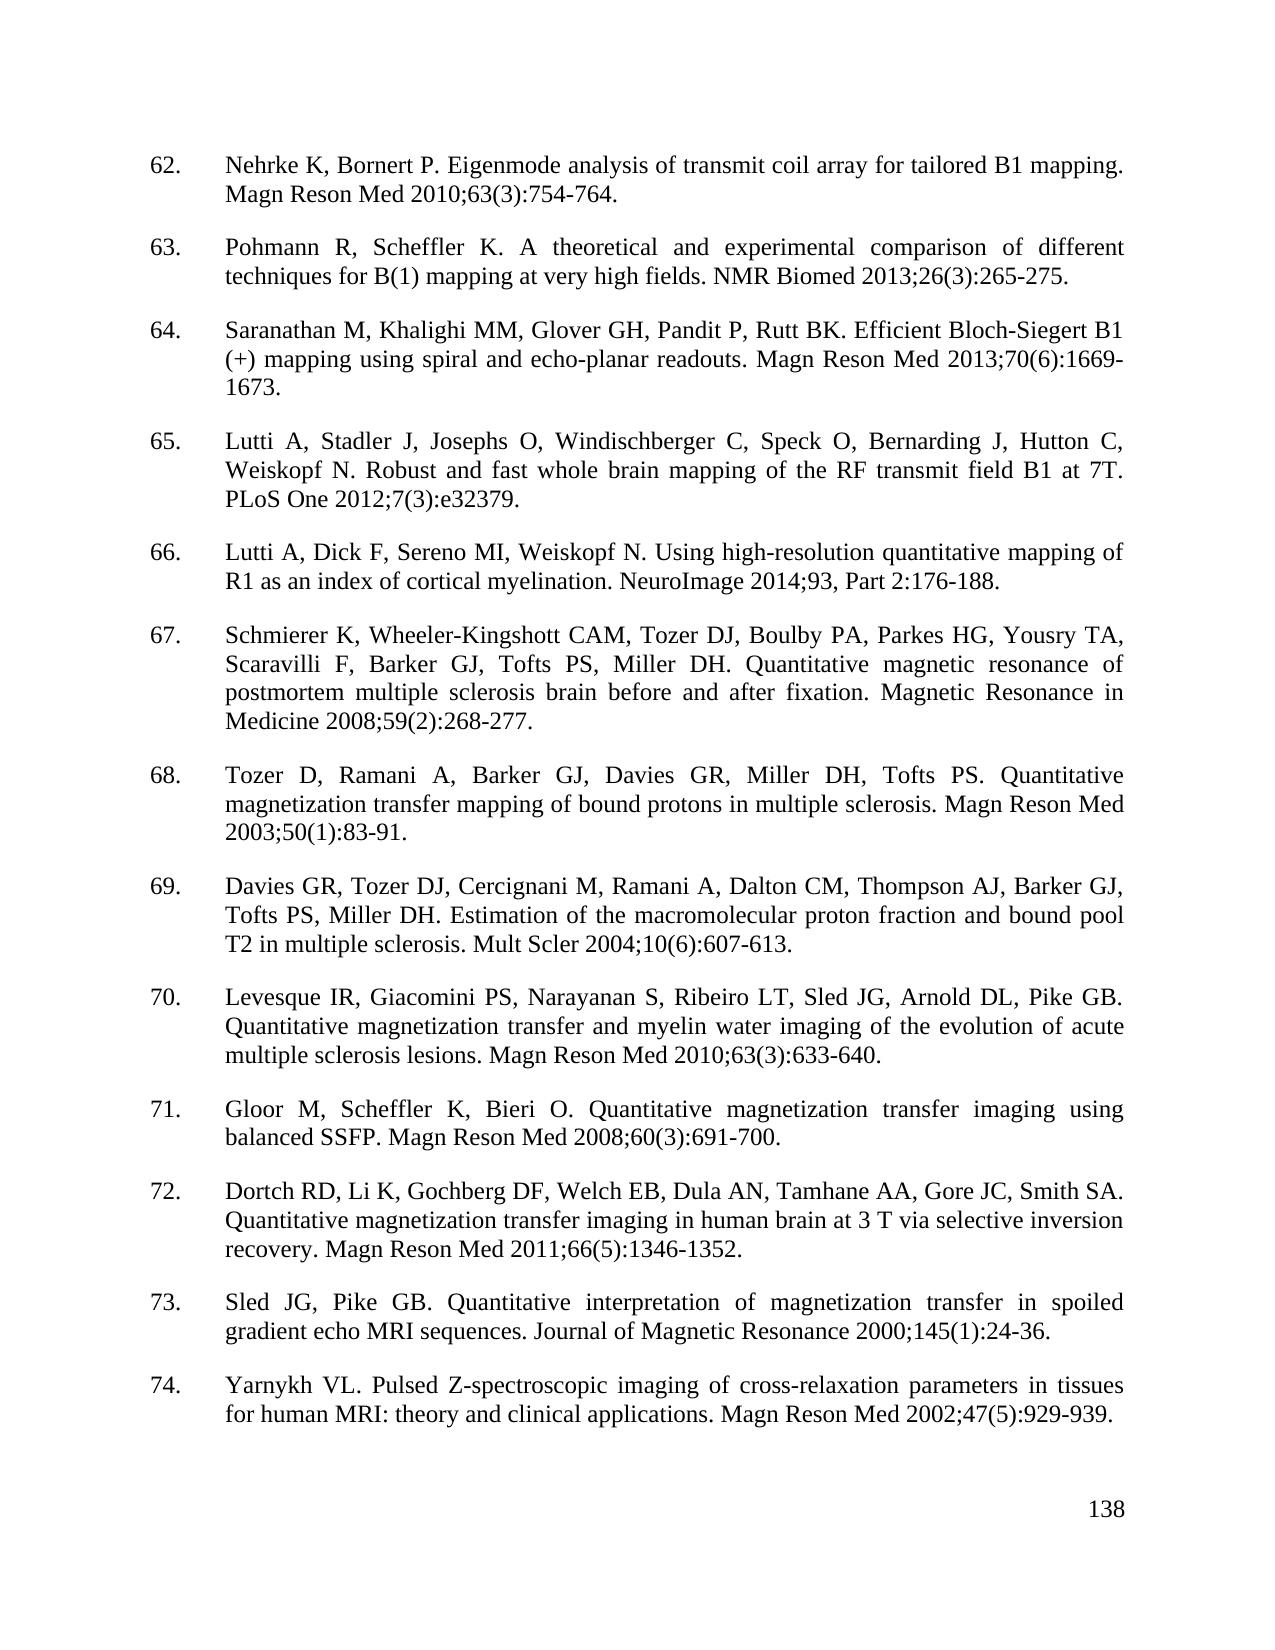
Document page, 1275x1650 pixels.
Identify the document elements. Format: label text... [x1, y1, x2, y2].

text 65. Lutti A, Stadler J, Josephs O, Windischberger C, Speck O, Bernarding J, Hutton C, Weiskopf N. Robust and fast whole brain mapping of the RF transmit field B1 at 7T. PLoS One 2012;7(3):e32379. [150, 426, 1125, 512]
text 62. Nehrke K, Bornert P. Eigenmode analysis of transmit coil array for tailored B1 mapping. Magn Reson Med 2010;63(3):754-764. [150, 150, 1125, 207]
text 63. Pohmann R, Scheffler K. A theoretical and experimental comparison of different techniques for B(1) mapping at very high fields. NMR Biomed 2013;26(3):265-275. [150, 232, 1125, 290]
text 69. Davies GR, Tozer DJ, Cercignani M, Ramani A, Dalton CM, Thompson AJ, Barker GJ, Tofts PS, Miller DH. Estimation of the macromolecular proton fraction and bound pool T2 in multiple sclerosis. Mult Scler 2004;10(6):607-613. [150, 871, 1125, 957]
text 66. Lutti A, Dick F, Sereno MI, Weiskopf N. Using high-resolution quantitative mapping of R1 as an index of cortical myelination. NeuroImage 2014;93, Part 2:176-188. [150, 537, 1125, 595]
text 64. Saranathan M, Khalighi MM, Glover GH, Pandit P, Rutt BK. Efficient Bloch-Siegert B1 (+) mapping using spiral and echo-planar readouts. Magn Reson Med 2013;70(6):1669-1673. [150, 315, 1125, 401]
text 74. Yarnykh VL. Pulsed Z-spectroscopic imaging of cross-relaxation parameters in tissues for human MRI: theory and clinical applications. Magn Reson Med 2002;47(5):929-939. [150, 1370, 1125, 1427]
text 68. Tozer D, Ramani A, Barker GJ, Davies GR, Miller DH, Tofts PS. Quantitative magnetization transfer mapping of bound protons in multiple sclerosis. Magn Reson Med 2003;50(1):83-91. [150, 760, 1125, 846]
text 71. Gloor M, Scheffler K, Bieri O. Quantitative magnetization transfer imaging using balanced SSFP. Magn Reson Med 2008;60(3):691-700. [150, 1094, 1125, 1151]
text 72. Dortch RD, Li K, Gochberg DF, Welch EB, Dula AN, Tamhane AA, Gore JC, Smith SA. Quantitative magnetization transfer imaging in human brain at 3 T via selective inversion recovery. Magn Reson Med 2011;66(5):1346-1352. [150, 1176, 1125, 1262]
text 67. Schmierer K, Wheeler-Kingshott CAM, Tozer DJ, Boulby PA, Parkes HG, Yousry TA, Scaravilli F, Barker GJ, Tofts PS, Miller DH. Quantitative magnetic resonance of postmortem multiple sclerosis brain before and after fixation. Magnetic Resonance in Medicine 2008;59(2):268-277. [150, 620, 1125, 735]
text 73. Sled JG, Pike GB. Quantitative interpretation of magnetization transfer in spoiled gradient echo MRI sequences. Journal of Magnetic Resonance 2000;145(1):24-36. [150, 1287, 1125, 1345]
text 70. Levesque IR, Giacomini PS, Narayanan S, Ribeiro LT, Sled JG, Arnold DL, Pike GB. Quantitative magnetization transfer and myelin water imaging of the evolution of acute multiple sclerosis lesions. Magn Reson Med 2010;63(3):633-640. [150, 982, 1125, 1069]
